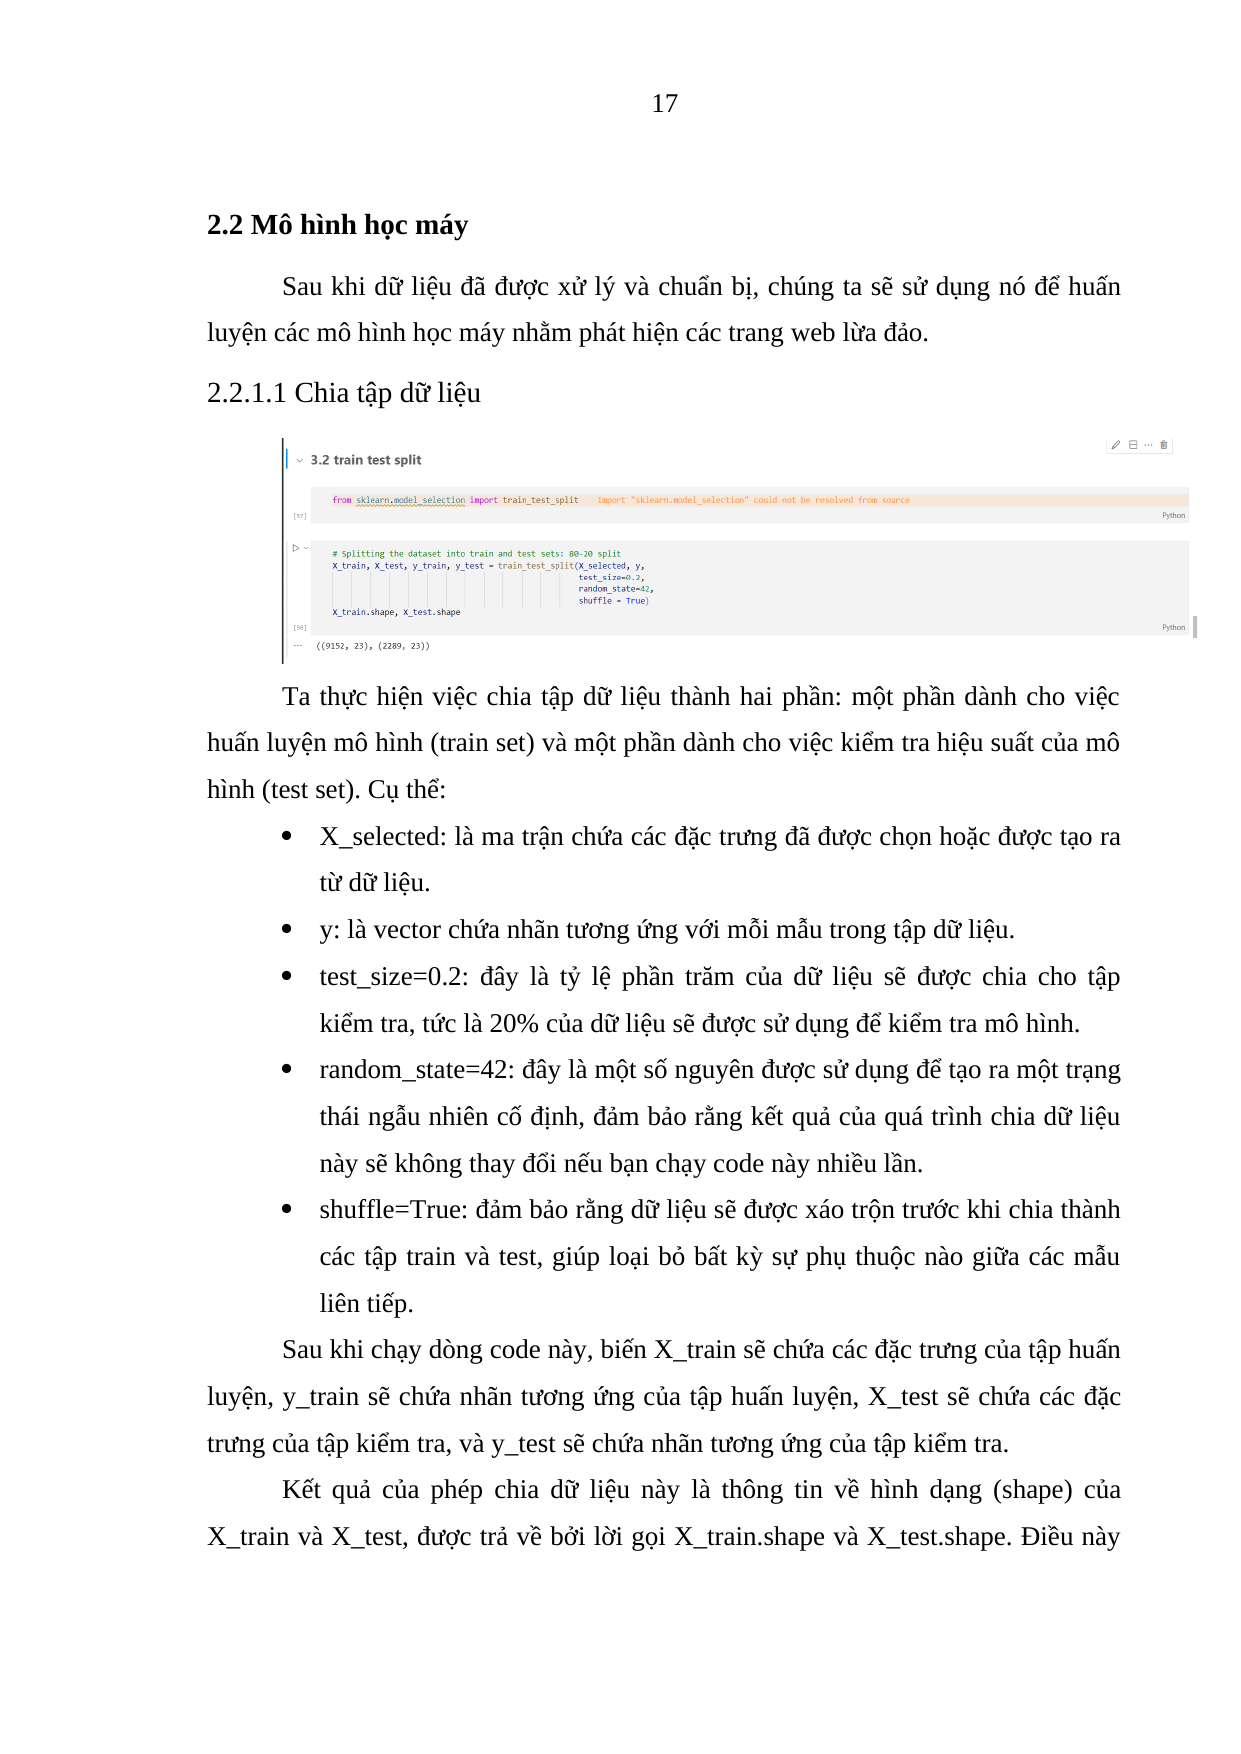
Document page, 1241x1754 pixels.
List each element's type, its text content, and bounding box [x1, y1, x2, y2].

text Sau khi chạy dòng code này, biến X_train sẽ chứa các đặc trưng của tập huấn luyện, y_train sẽ chứa nhãn tương ứng của tập huấn luyện, X_test sẽ chứa các đặc trưng của tập kiểm tra, và y_test sẽ chứa nhãn tương ứng của tập kiểm tra. [207, 1333, 1122, 1458]
list y: là vector chứa nhãn tương ứng với mỗi mẫu trong tập dữ liệu. [282, 913, 1122, 944]
subtitle Chia tập dữ liệu [207, 375, 1122, 409]
list shuffle=True: đảm bảo rằng dữ liệu sẽ được xáo trộn trước khi chia thành các tập train và test, giúp loại bỏ bất kỳ sự phụ thuộc nào giữa các mẫu liên tiếp. [282, 1193, 1122, 1318]
list random_state=42: đây là một số nguyên được sử dụng để tạo ra một trạng thái ngẫu nhiên cố định, đảm bảo rằng kết quả của quá trình chia dữ liệu này sẽ không thay đổi nếu bạn chạy code này nhiều lần. [282, 1053, 1122, 1178]
picture [281, 438, 1198, 664]
text Sau khi dữ liệu đã được xử lý và chuẩn bị, chúng ta sẽ sử dụng nó để huấn luyện các mô hình học máy nhằm phát hiện các trang web lừa đảo. [207, 269, 1122, 347]
text Ta thực hiện việc chia tập dữ liệu thành hai phần: một phần dành cho việc huấn luyện mô hình (train set) và một phần dành cho việc kiểm tra hiệu suất của mô hình (test set). Cụ thể: [207, 679, 1122, 804]
list test_size=0.2: đây là tỷ lệ phần trăm của dữ liệu sẽ được chia cho tập kiểm tra, tức là 20% của dữ liệu sẽ được sử dụng để kiểm tra mô hình. [282, 960, 1122, 1038]
subtitle Mô hình học máy [207, 207, 1122, 240]
list X_selected: là ma trận chứa các đặc trưng đã được chọn hoặc được tạo ra từ dữ liệu. [282, 819, 1122, 897]
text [207, 1473, 1122, 1551]
